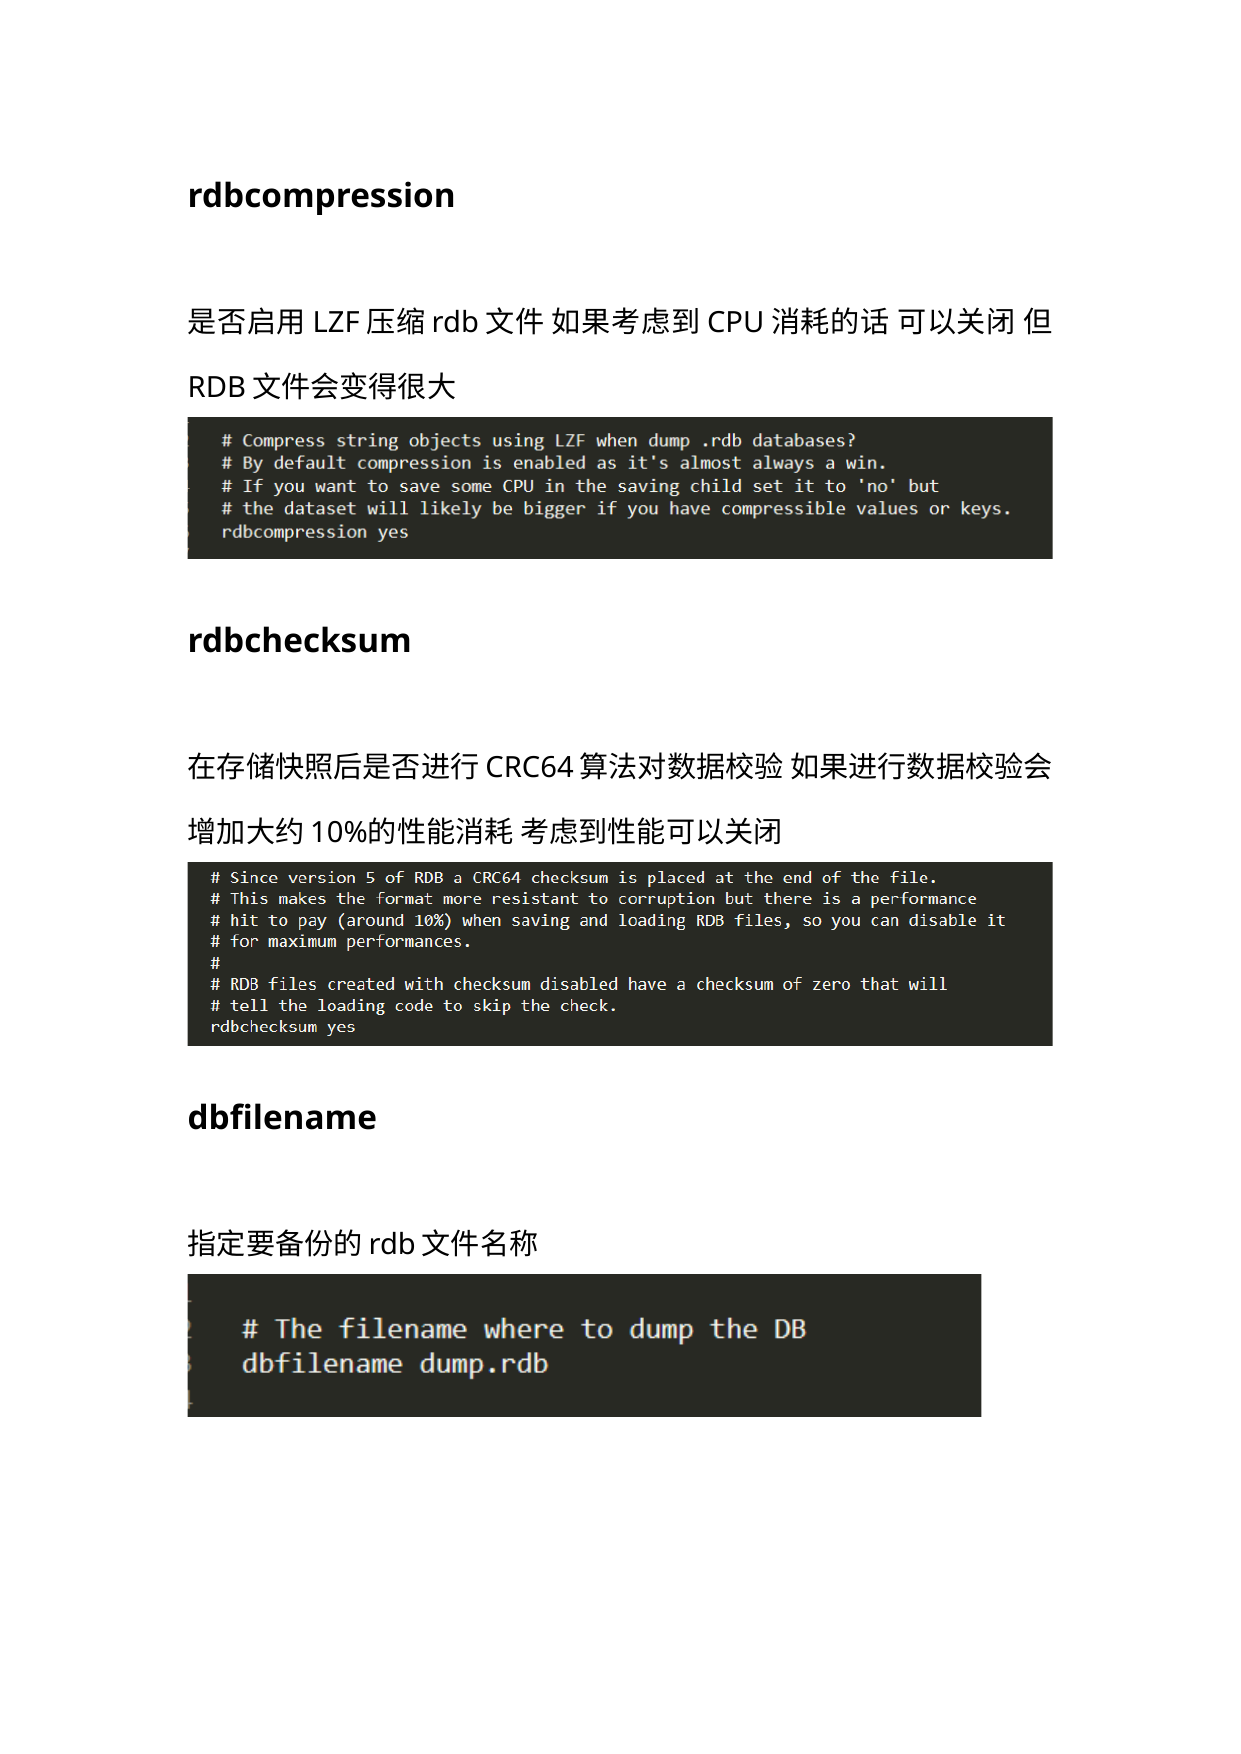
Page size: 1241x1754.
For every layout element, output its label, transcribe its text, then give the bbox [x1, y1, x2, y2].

picture [187, 862, 1053, 1046]
subtitle rdbcompression [187, 162, 1053, 227]
text 指定要备份的rdb文件名称 [187, 1209, 1053, 1274]
subtitle rdbchecksum [187, 607, 1053, 672]
picture [187, 417, 1053, 559]
text 在存储快照后是否进行CRC64算法对数据校验 如果进行数据校验会增加大约10%的性能消耗 考虑到性能可以关闭 [187, 732, 1053, 862]
text 是否启用LZF压缩rdb文件 如果考虑到CPU消耗的话 可以关闭 但RDB文件会变得很大 [187, 287, 1053, 417]
picture [187, 1274, 982, 1417]
subtitle dbfilename [187, 1084, 1053, 1149]
